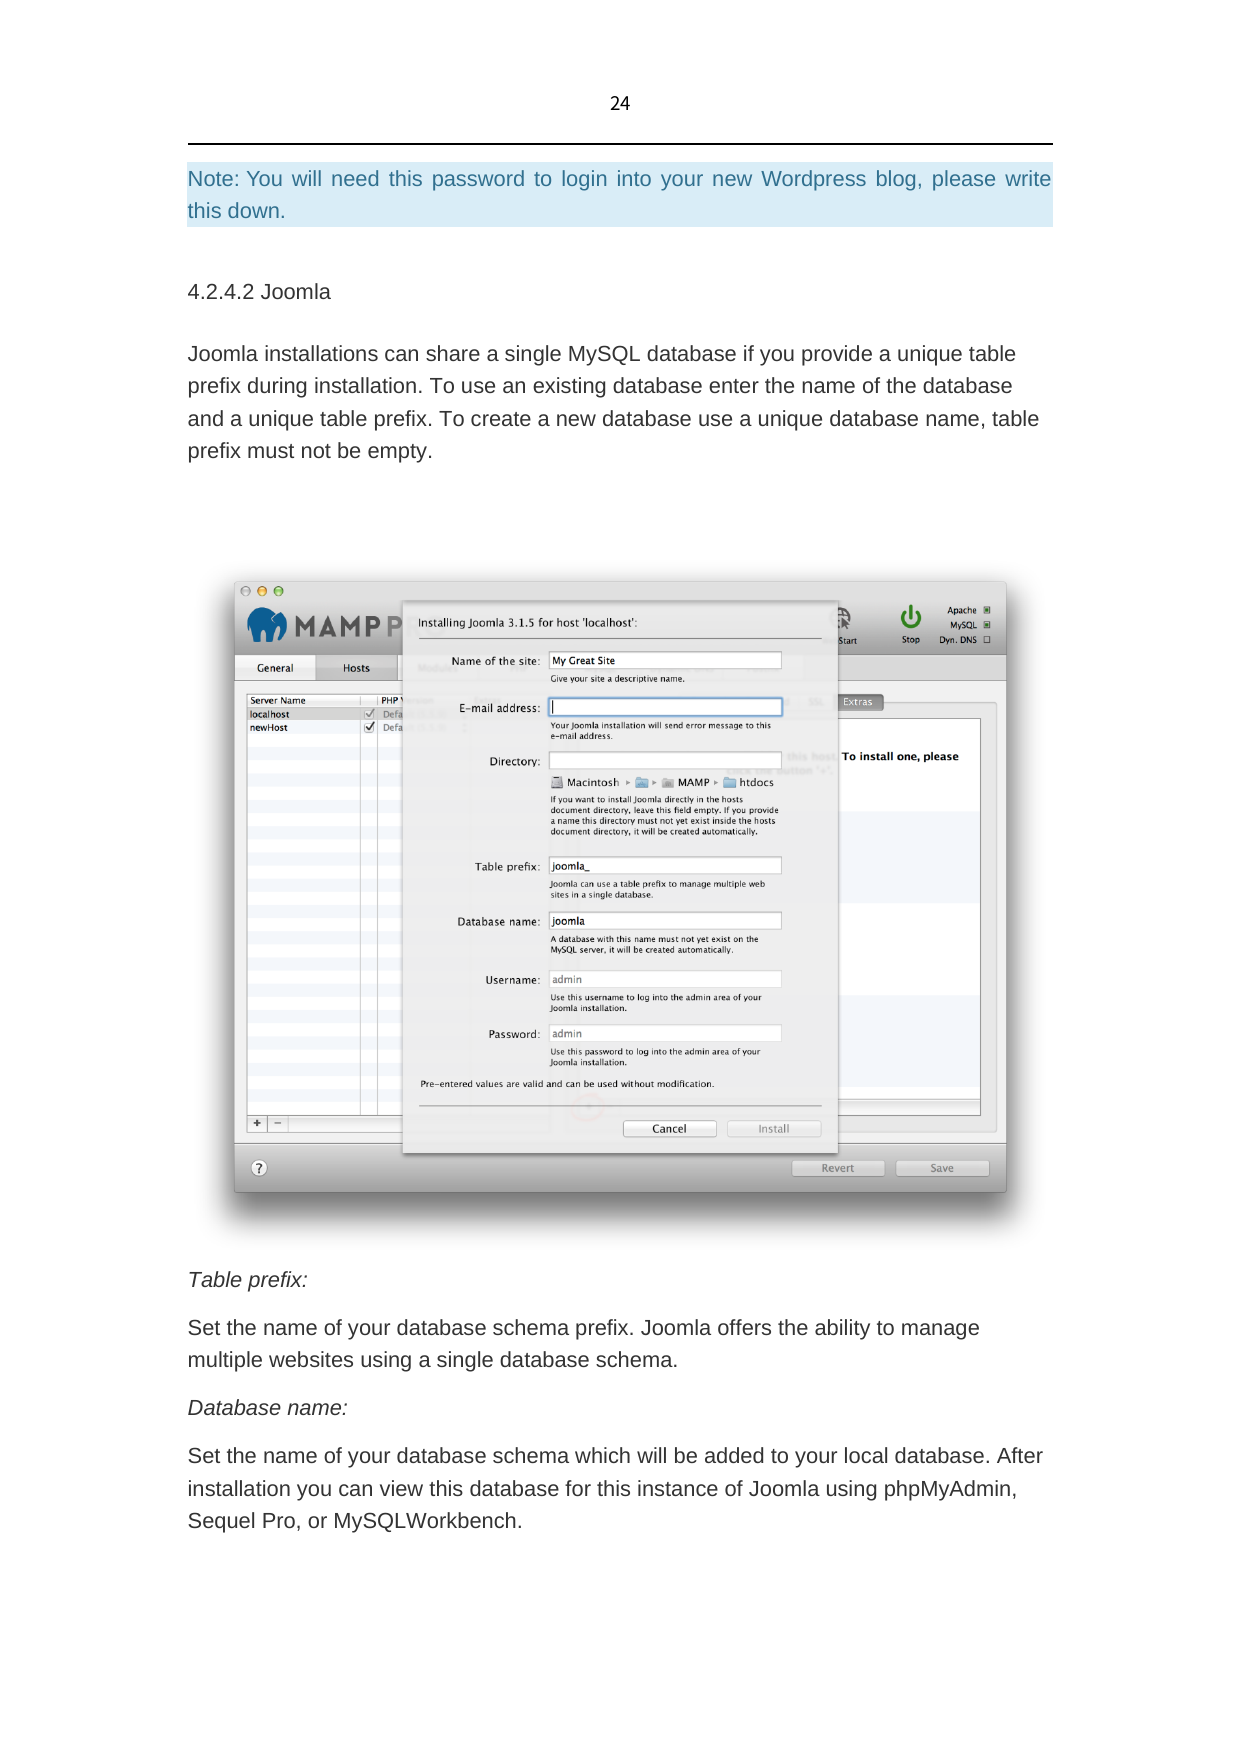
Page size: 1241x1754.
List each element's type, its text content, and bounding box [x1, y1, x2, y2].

text Table prefix: [187, 1263, 1053, 1295]
text Set the name of your database schema prefix. Joomla offers the ability to manage multiple websites using a single database schema. [187, 1311, 1053, 1376]
text Note: You will need this password to login into your new Wordpress blog, please write this down. [187, 162, 1053, 227]
picture [187, 553, 1053, 1257]
subtitle 4.2.4.2 Joomla [187, 275, 1053, 308]
text Database name: [187, 1392, 1053, 1424]
text Set the name of your database schema which will be added to your local database. After installation you can view this database for this instance of Joomla using phpMyAdmin, Sequel Pro, or MySQLWorkbench. [187, 1440, 1053, 1537]
text Joomla installations can share a single MySQL database if you provide a unique table prefix during installation. To use an existing database enter the name of the database and a unique table prefix. To create a new database use a unique database name, table prefix must not be empty. [187, 337, 1053, 467]
